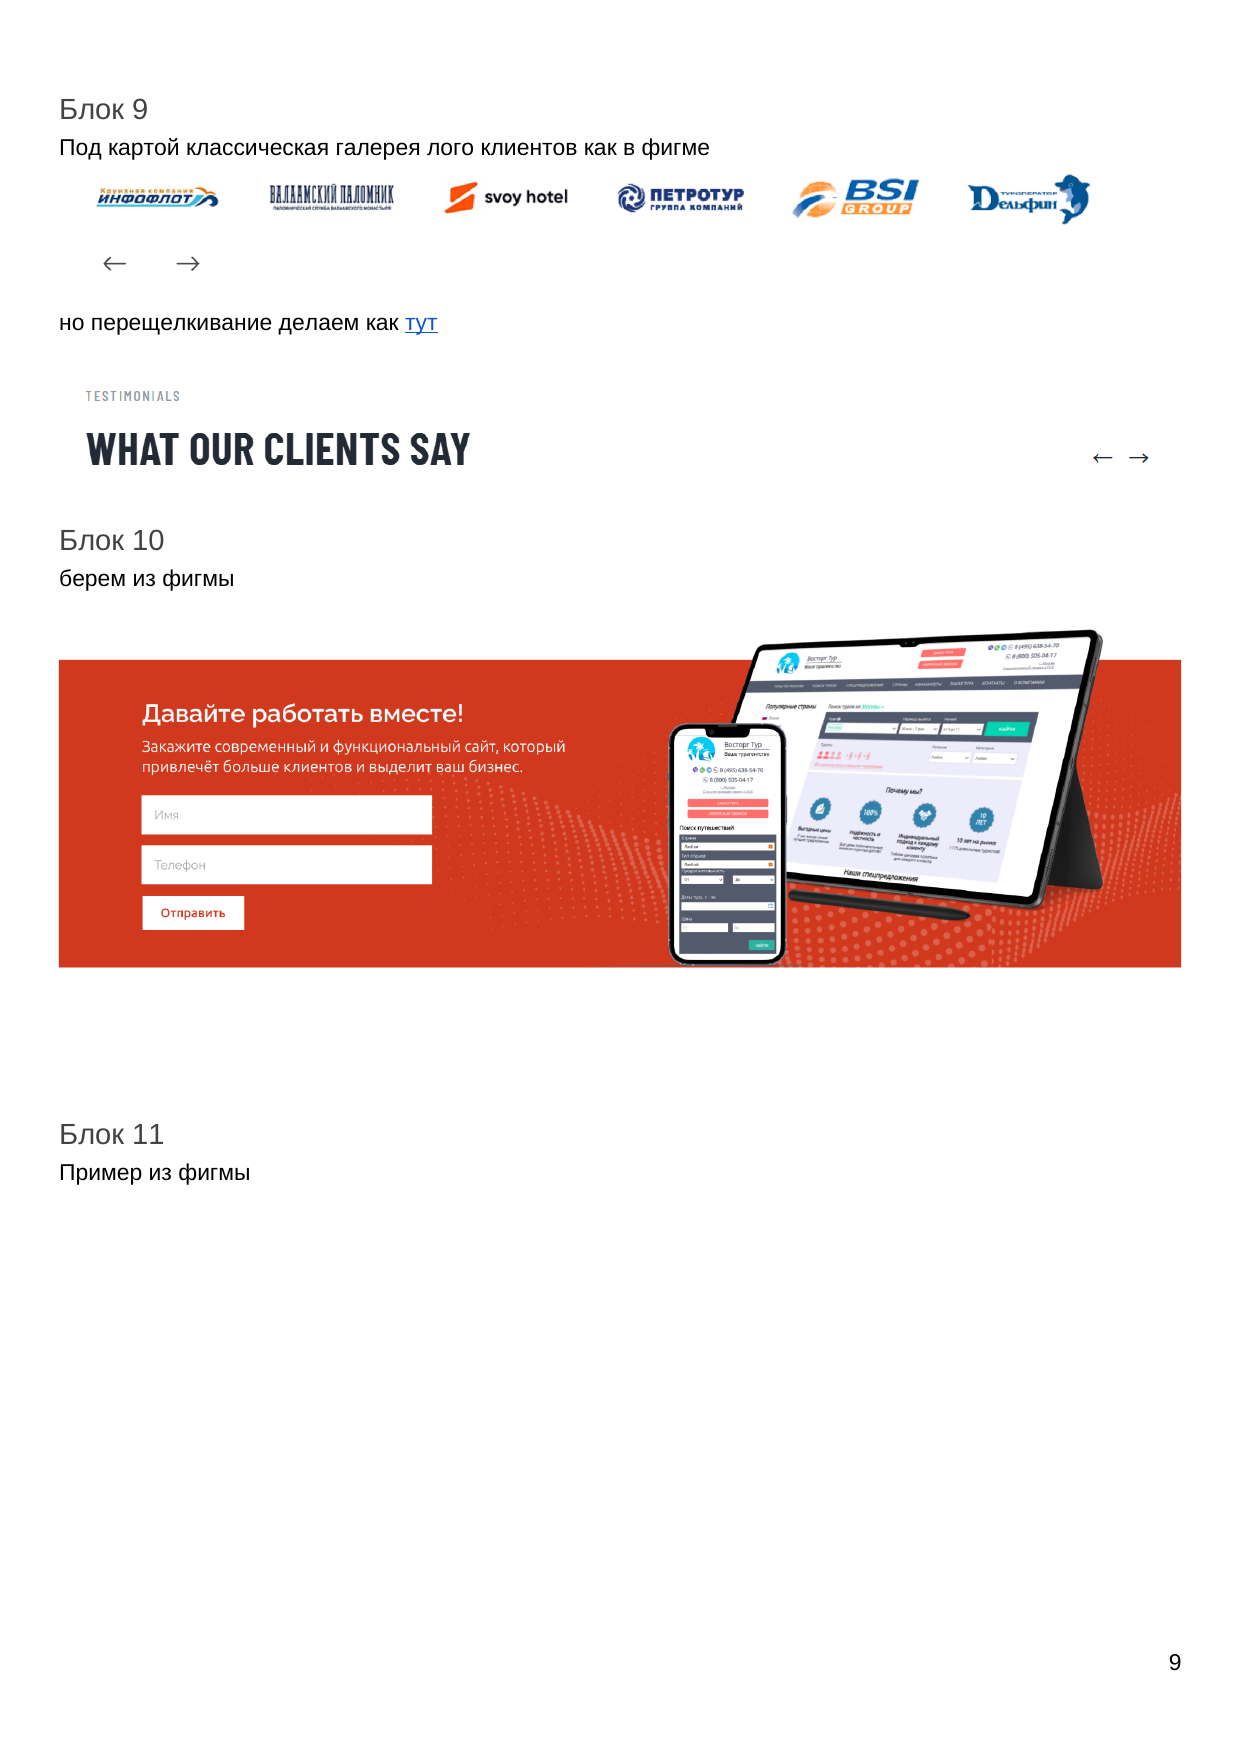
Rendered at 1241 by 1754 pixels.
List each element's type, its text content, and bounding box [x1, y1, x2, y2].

subtitle Блок 11 [59, 1117, 1181, 1151]
picture [58, 595, 1182, 1029]
picture [58, 369, 1182, 486]
text берем из фигмы [59, 565, 1181, 591]
text Пример из фигмы [59, 1159, 1181, 1185]
text Под картой классическая галерея лого клиентов как в фигме [59, 134, 1181, 161]
text но перещелкивание делаем как тут [59, 309, 1181, 335]
subtitle Блок 9 [59, 92, 1181, 126]
subtitle Блок 10 [59, 523, 1181, 557]
picture [58, 164, 1182, 275]
